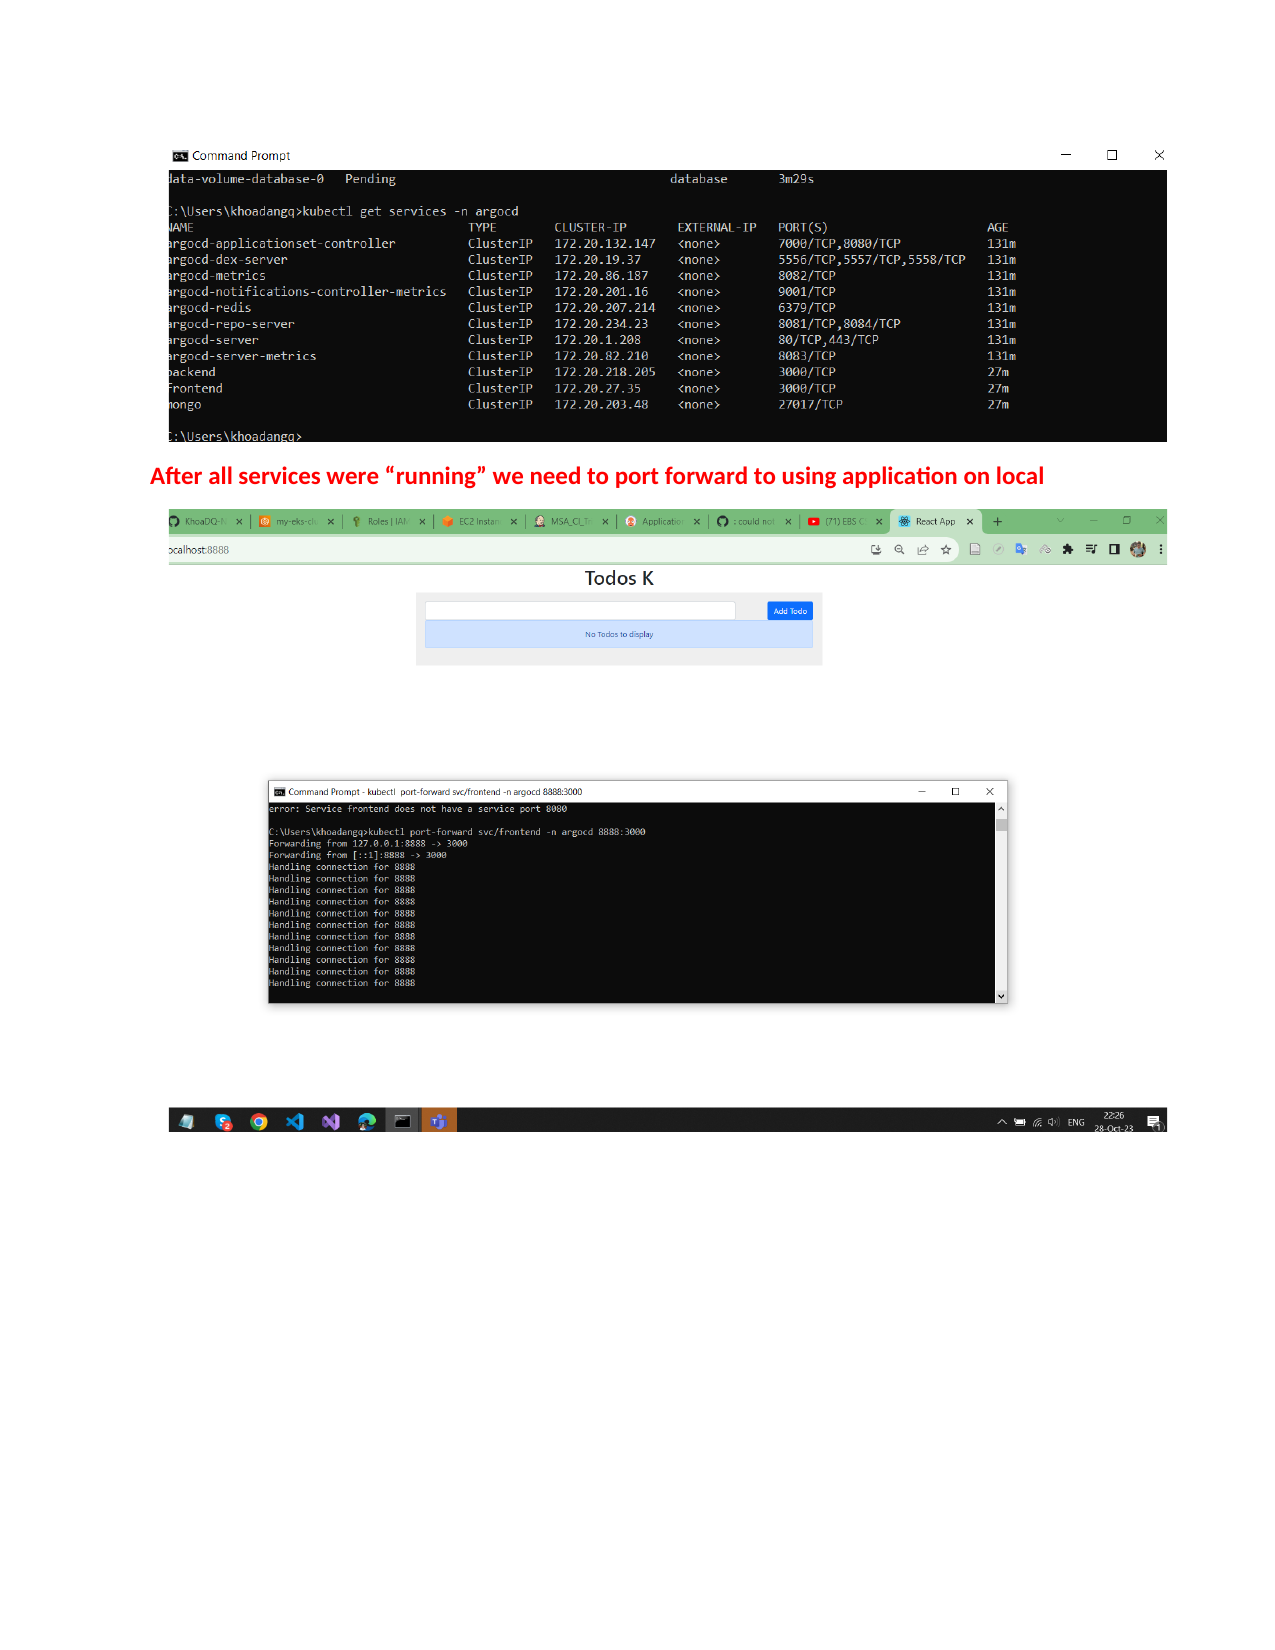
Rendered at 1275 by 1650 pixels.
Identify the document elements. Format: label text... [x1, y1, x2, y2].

text After all services were “running” we need to port forward to using application on local [150, 460, 1125, 491]
